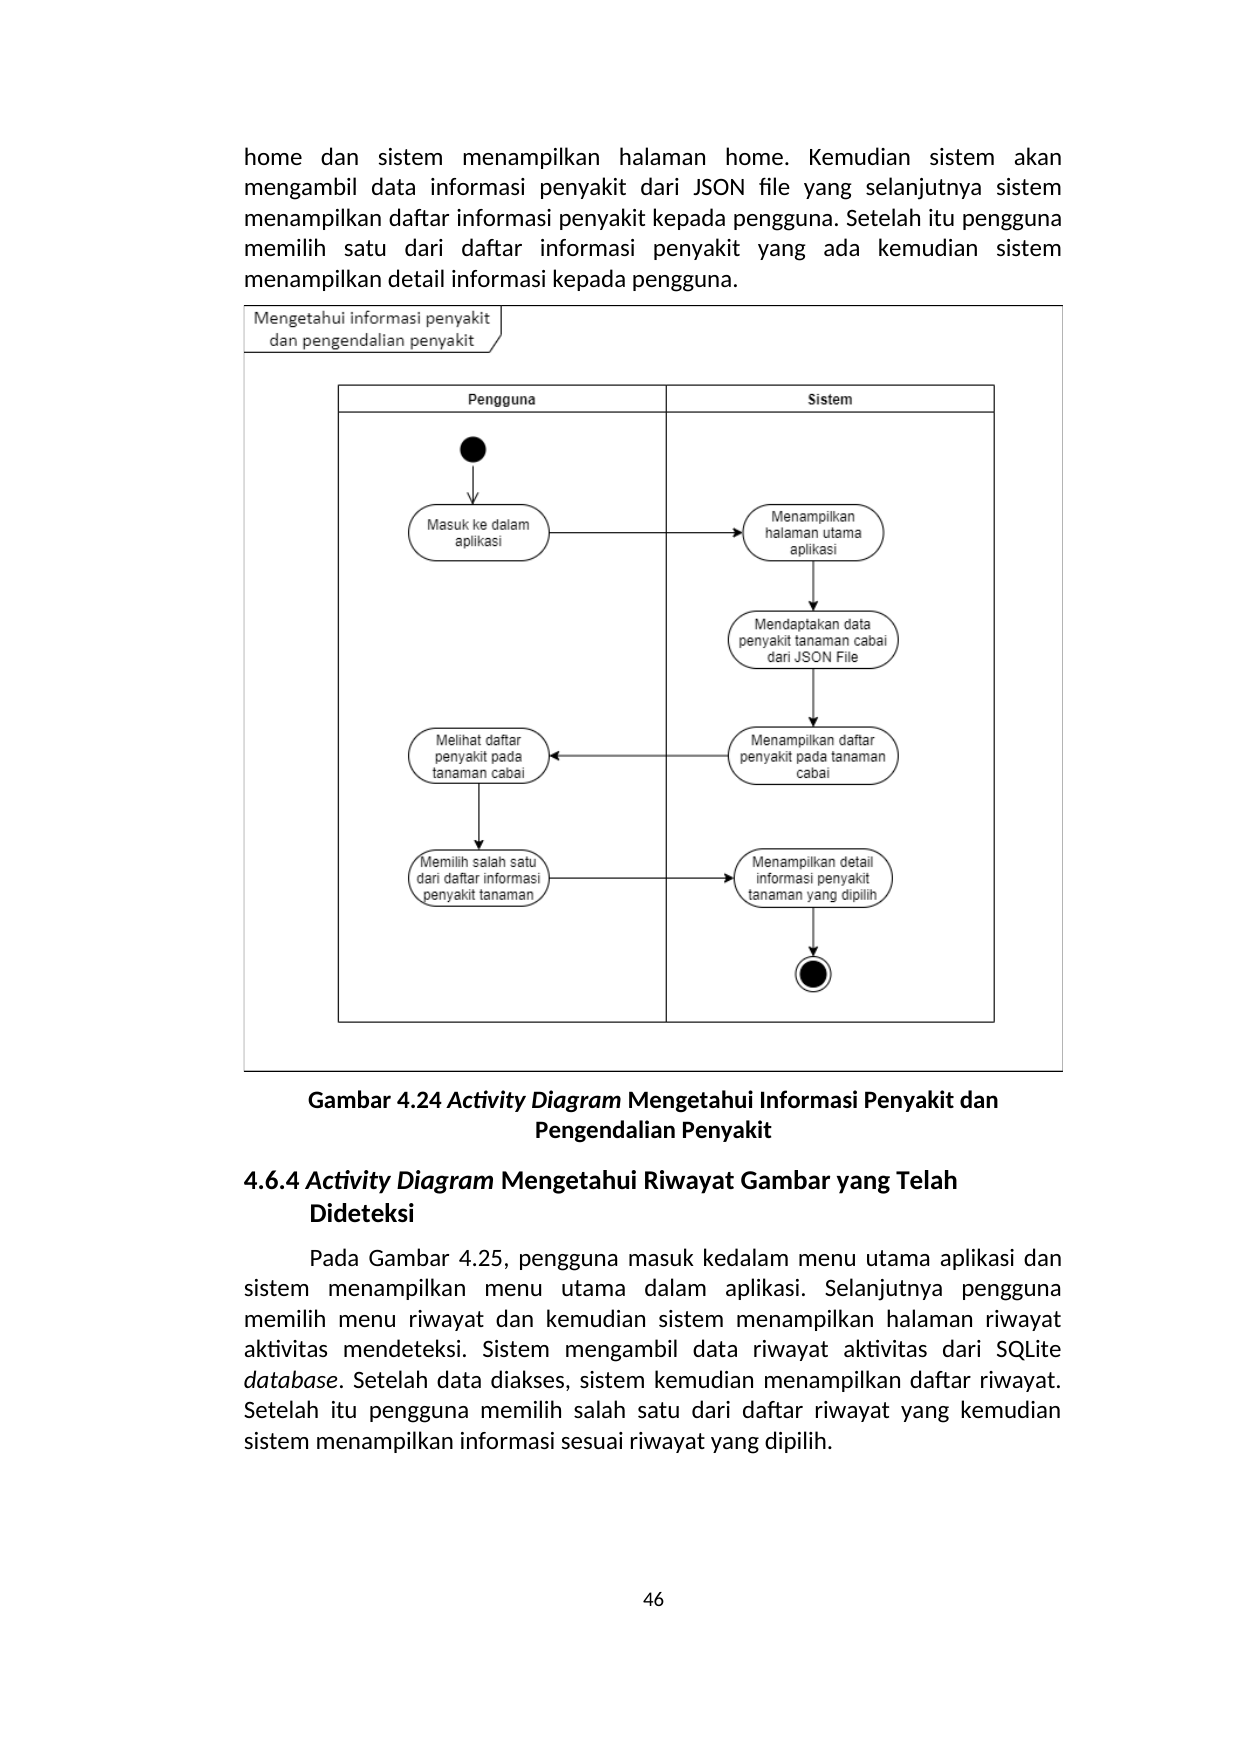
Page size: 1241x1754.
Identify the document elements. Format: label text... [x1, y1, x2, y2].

picture [243, 305, 1063, 1072]
subtitle Activity Diagram Mengetahui Riwayat Gambar yang Telah Dideteksi [244, 1163, 1063, 1229]
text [244, 141, 1063, 293]
